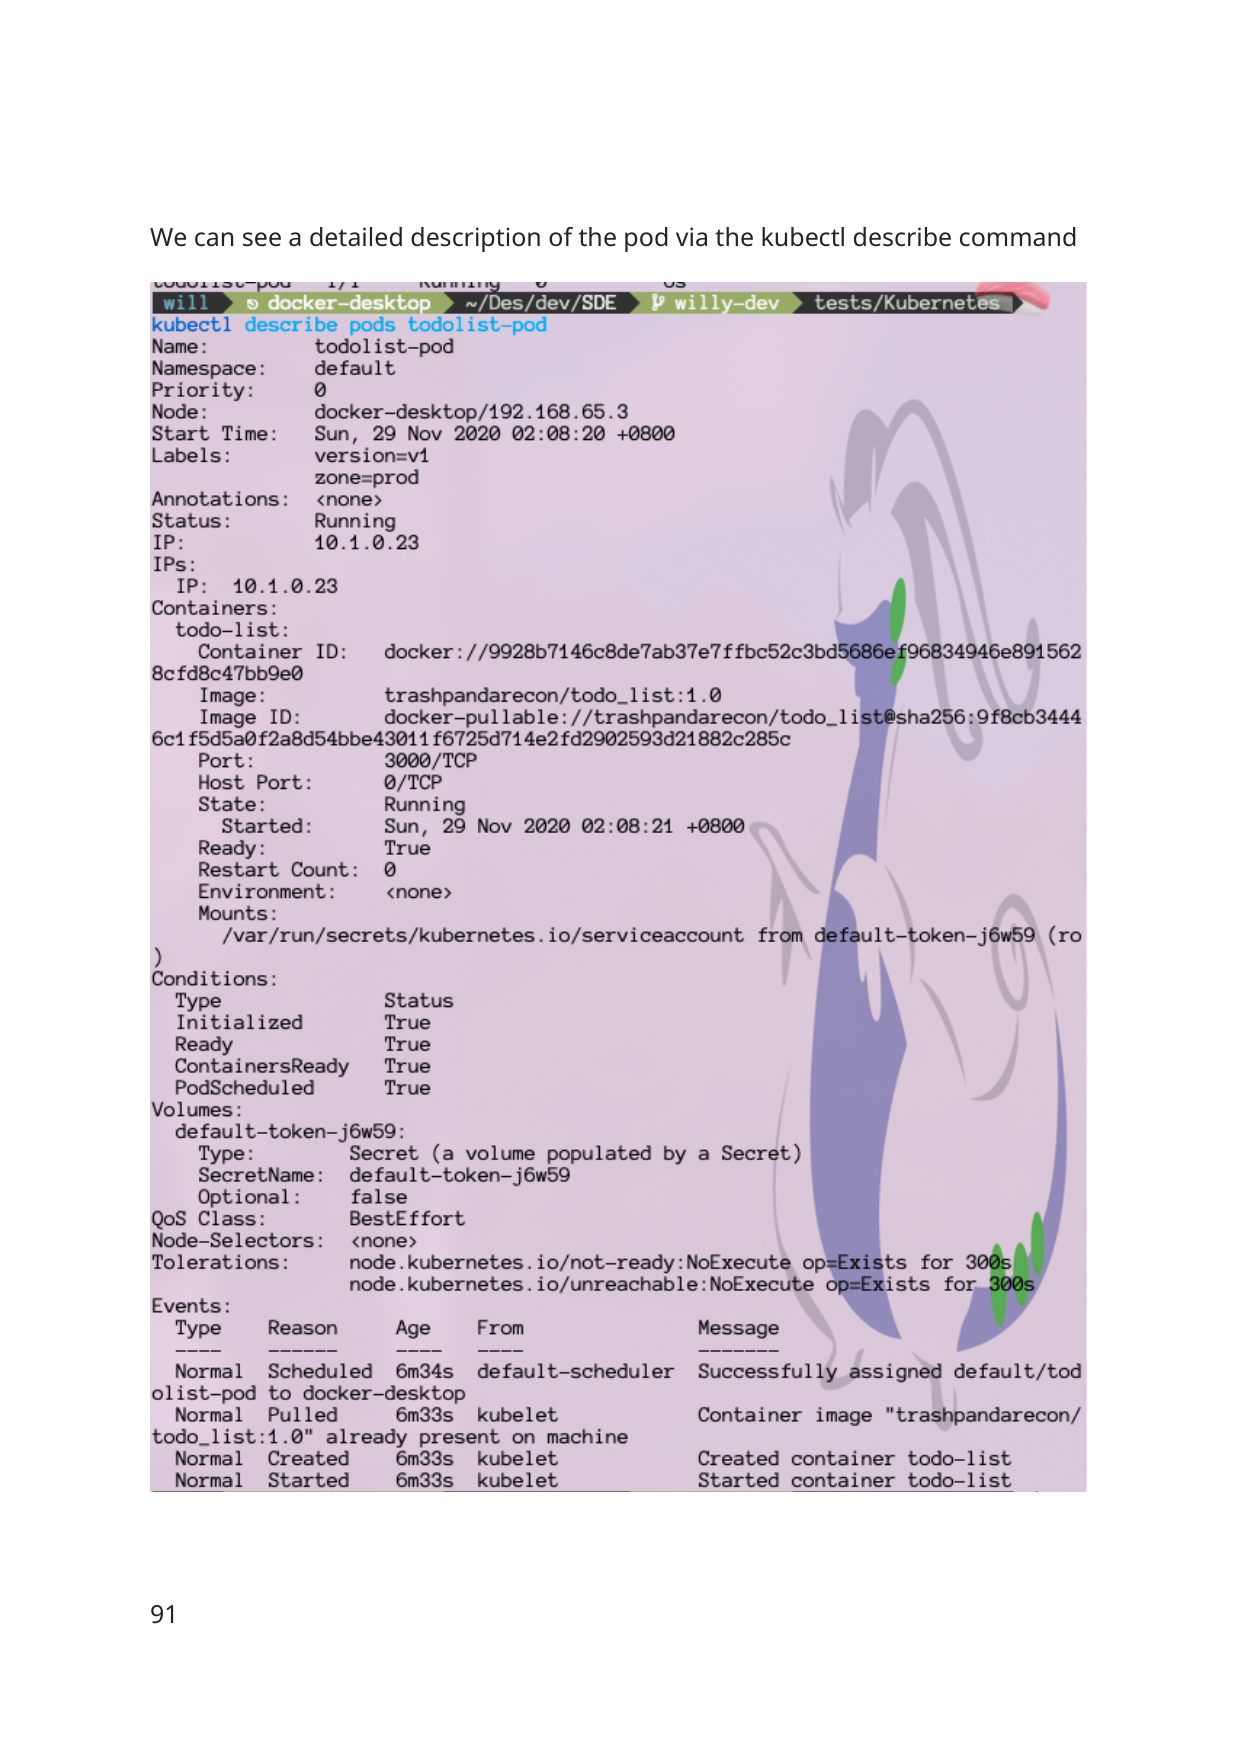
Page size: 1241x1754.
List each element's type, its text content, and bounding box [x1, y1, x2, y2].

text We can see a detailed description of the pod via the kubectl describe command [150, 219, 1090, 253]
picture [150, 282, 1087, 1491]
